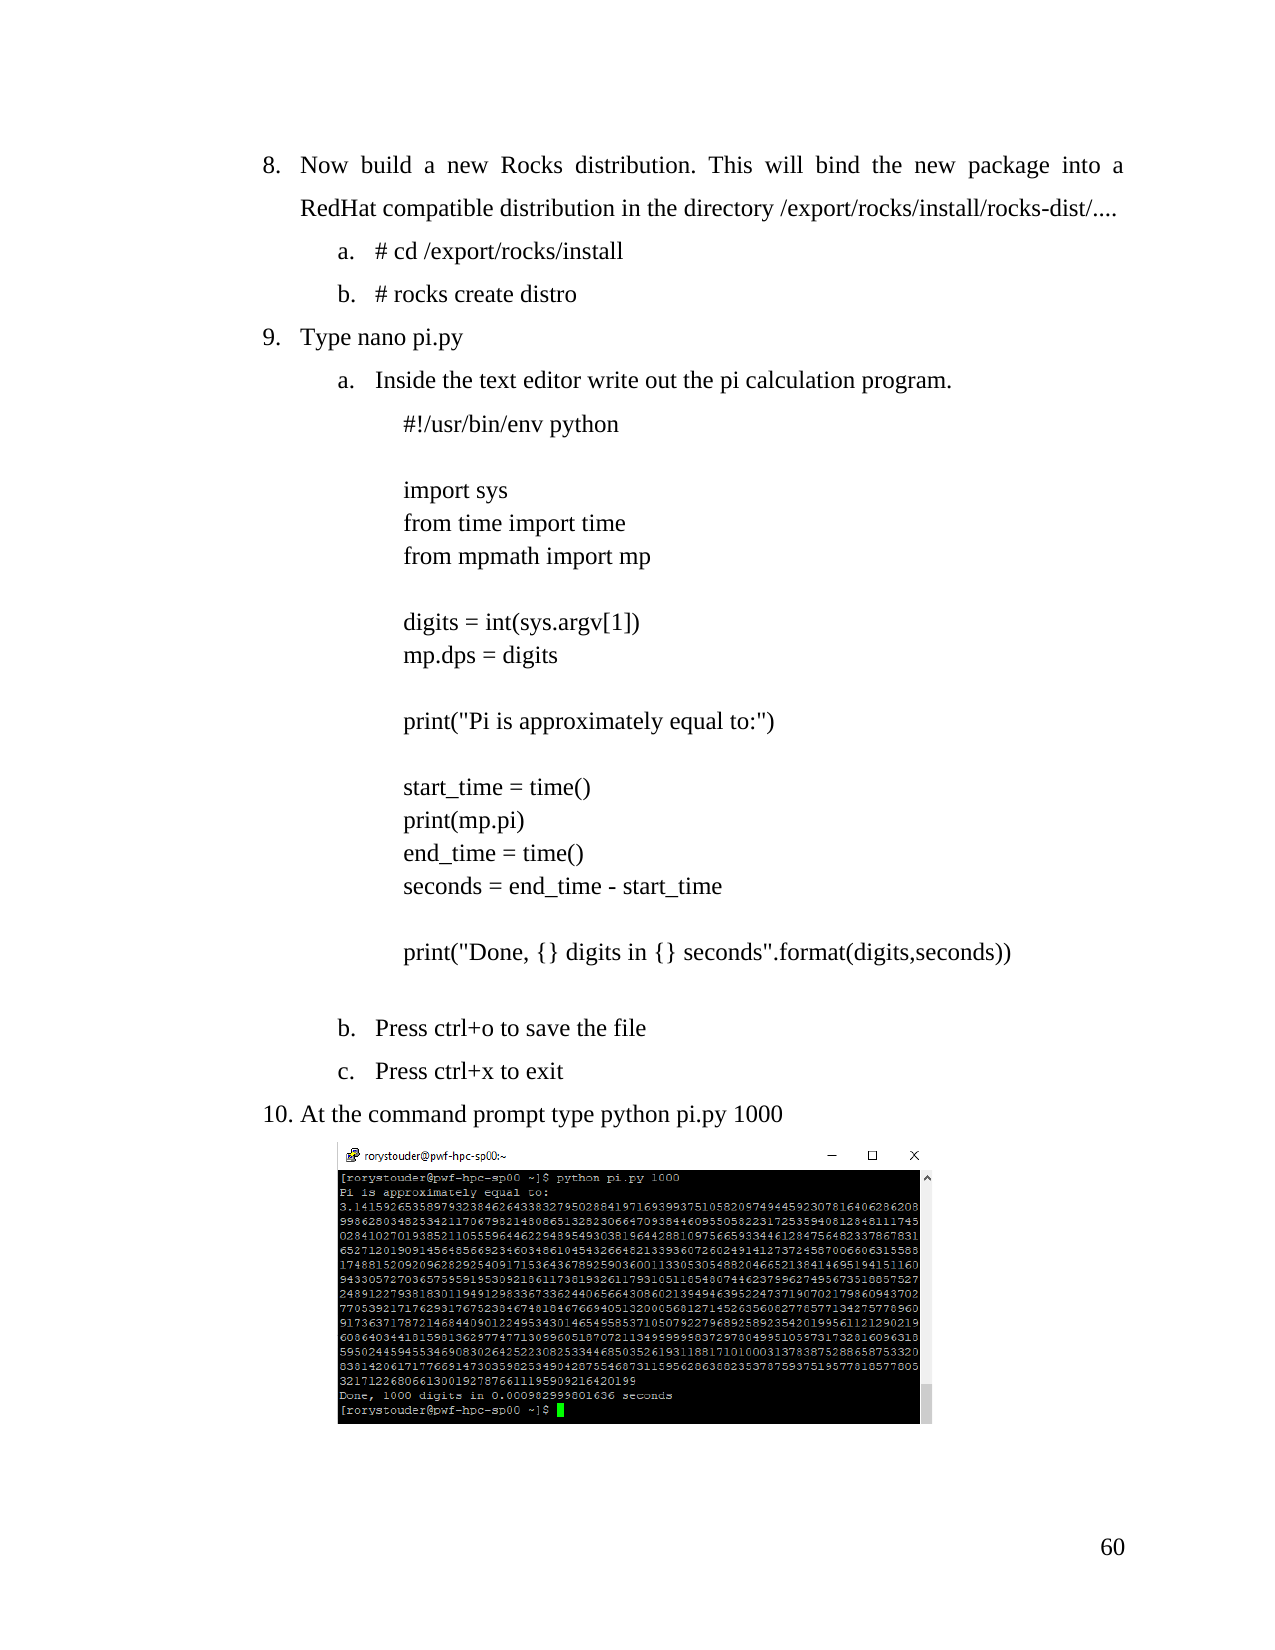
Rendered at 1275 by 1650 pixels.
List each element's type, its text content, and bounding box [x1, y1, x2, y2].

text print("Pi is approximately equal to:") [375, 706, 1125, 735]
list Type nano pi.py [262, 322, 1125, 351]
text start_time = time() [375, 772, 1125, 801]
list Inside the text editor write out the pi calculation program. [337, 366, 1125, 394]
text print("Done, {} digits in {} seconds".format(digits,seconds)) [375, 937, 1125, 966]
list Press ctrl+x to exit [337, 1056, 1125, 1085]
text print(mp.pi) [375, 805, 1125, 834]
list # cd /export/rocks/install [337, 236, 1125, 265]
text mp.dps = digits [375, 640, 1125, 669]
picture [337, 1142, 933, 1424]
text end_time = time() [375, 838, 1125, 867]
list Now build a new Rocks distribution. This will bind the new package into a RedHat compatible distribution in the directory /export/rocks/install/rocks-dist/.... [262, 150, 1125, 222]
list # rocks create distro [337, 279, 1125, 308]
text digits = int(sys.argv[1]) [375, 607, 1125, 636]
text from mpmath import mp [375, 541, 1125, 569]
text #!/usr/bin/env python [375, 409, 1125, 437]
list Press ctrl+o to save the file [337, 1013, 1125, 1042]
text from time import time [375, 508, 1125, 537]
list At the command prompt type python pi.py 1000 [262, 1099, 1125, 1128]
text seconds = end_time - start_time [375, 871, 1125, 900]
text import sys [375, 475, 1125, 503]
